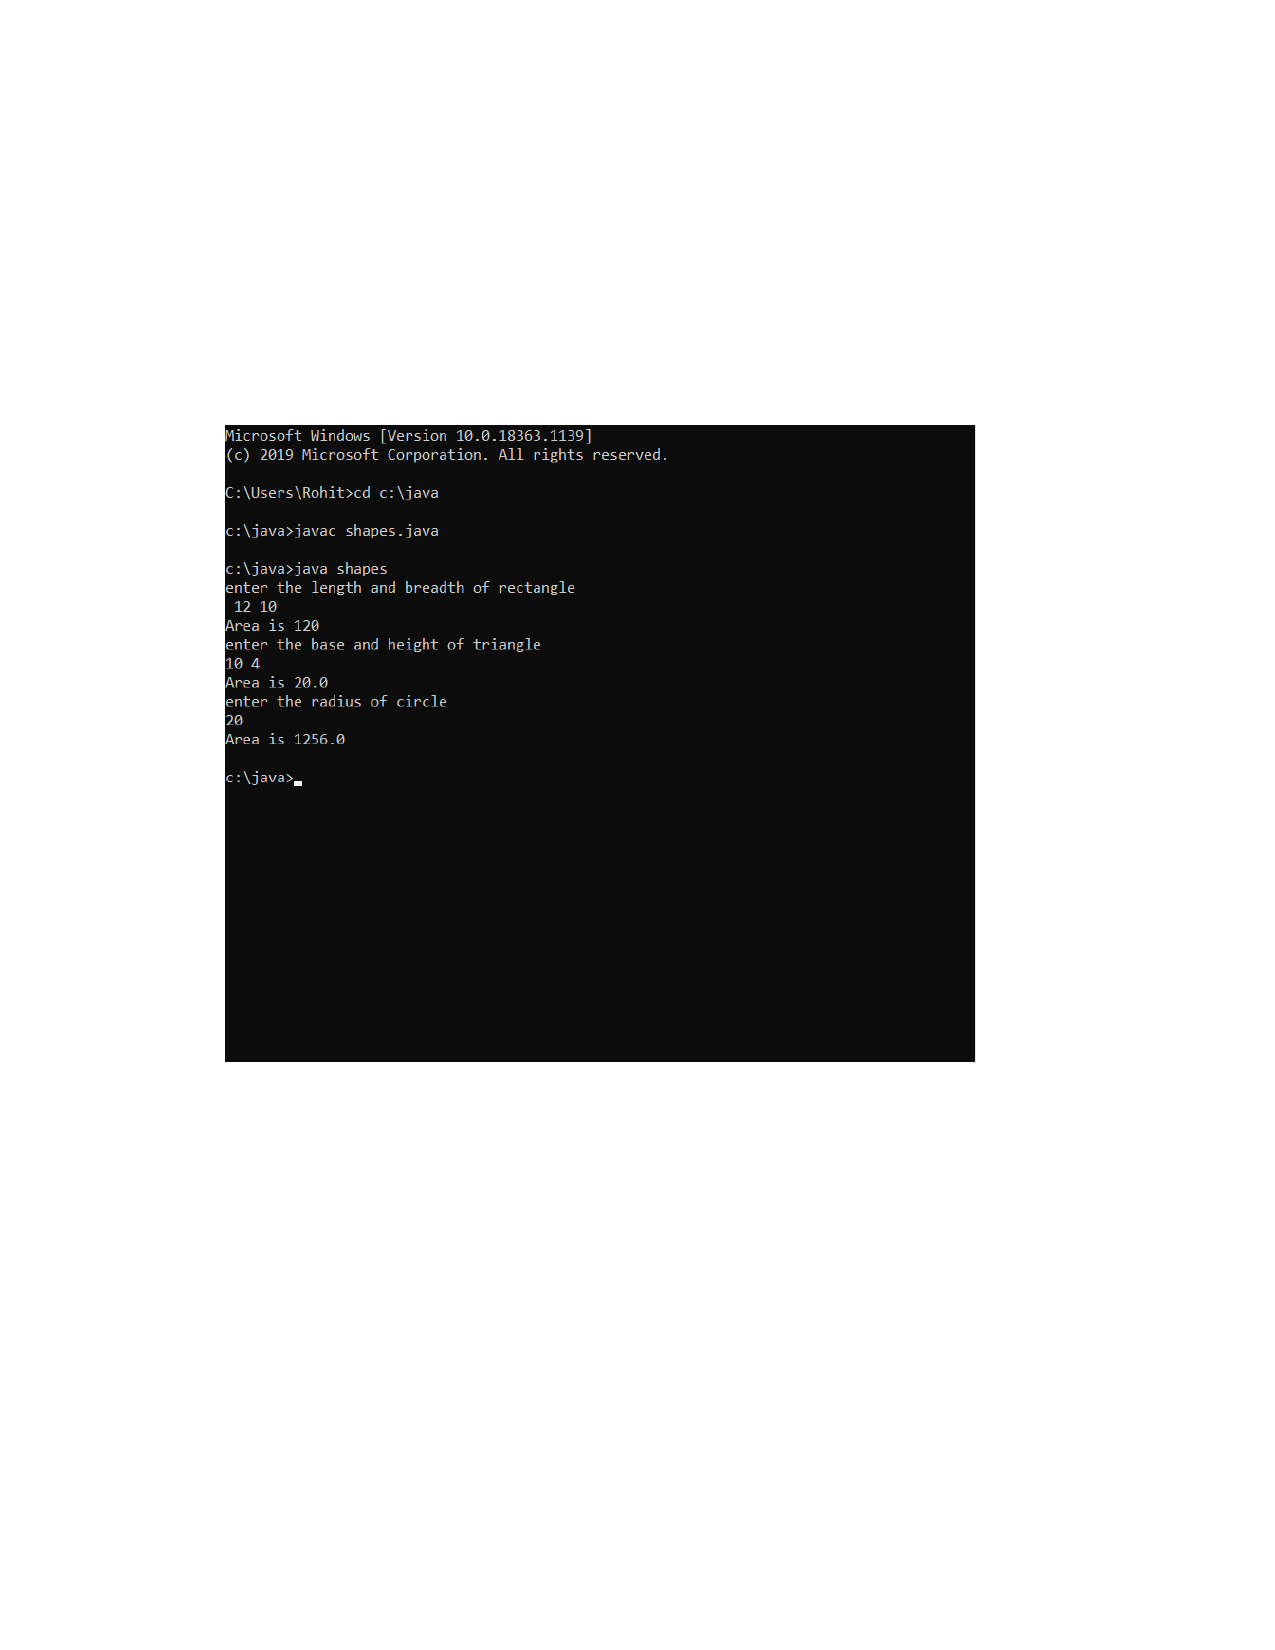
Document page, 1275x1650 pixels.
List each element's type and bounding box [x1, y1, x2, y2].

picture [225, 425, 976, 1062]
